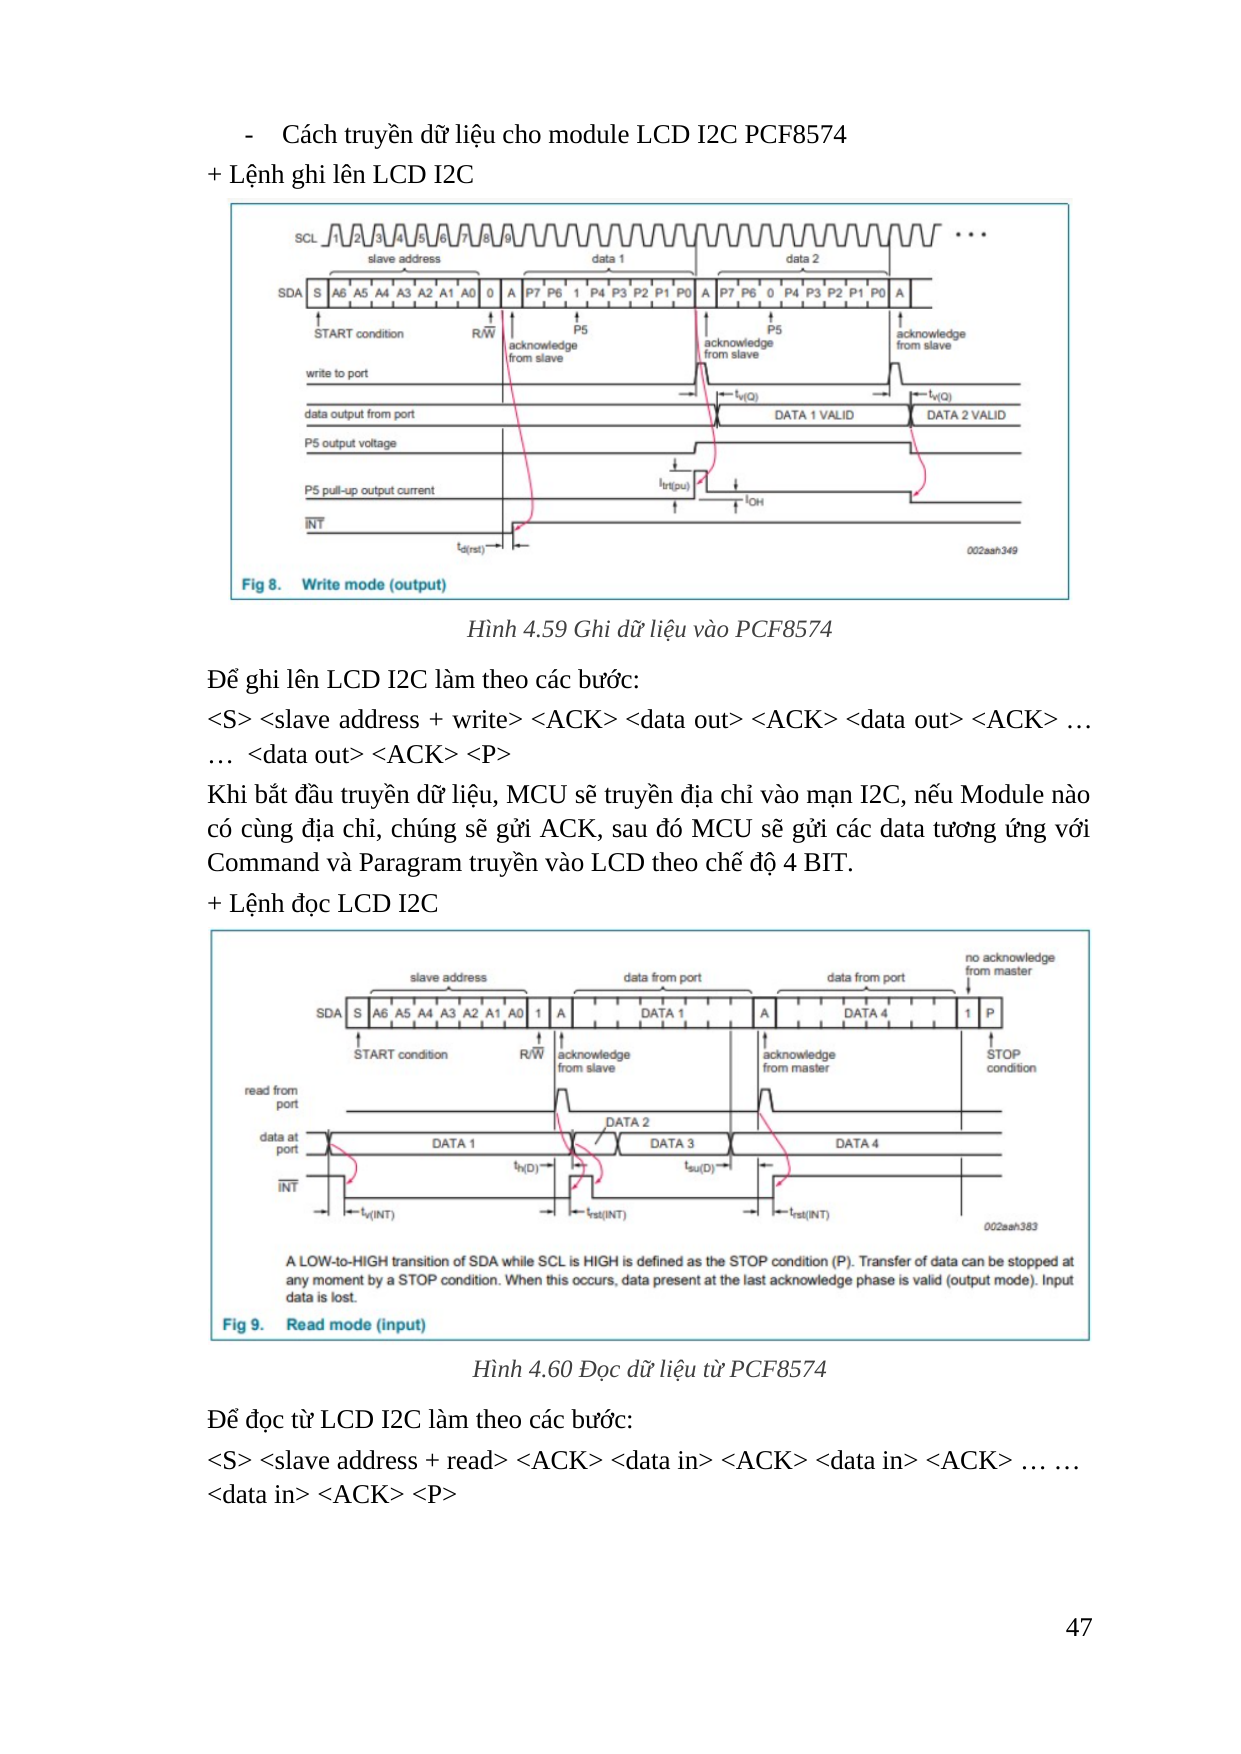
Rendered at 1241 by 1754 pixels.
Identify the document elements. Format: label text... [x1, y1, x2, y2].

text + Lệnh đọc LCD I2C [207, 887, 1092, 918]
list Cách truyền dữ liệu cho module LCD I2C PCF8574 [244, 118, 1092, 149]
picture [226, 198, 1073, 605]
picture [206, 927, 1093, 1345]
text Để ghi lên LCD I2C làm theo các bước: [207, 663, 1092, 694]
text + Lệnh ghi lên LCD I2C [207, 158, 1092, 190]
text Khi bắt đầu truyền dữ liệu, MCU sẽ truyền địa chỉ vào mạn I2C, nếu Module nào có cùng địa chỉ, chúng sẽ gửi ACK, sau đó MCU sẽ gửi các data tương ứng với Command và Paragram truyền vào LCD theo chế độ 4 BIT. [207, 778, 1092, 878]
text <S> <slave address + write> <ACK> <data out> <ACK> <data out> <ACK> … … <data out> <ACK> <P> [207, 704, 1092, 769]
text Để đọc từ LCD I2C làm theo các bước: [207, 1404, 1092, 1435]
text <S> <slave address + read> <ACK> <data in> <ACK> <data in> <ACK> … … <data in> <ACK> <P> [207, 1444, 1092, 1509]
